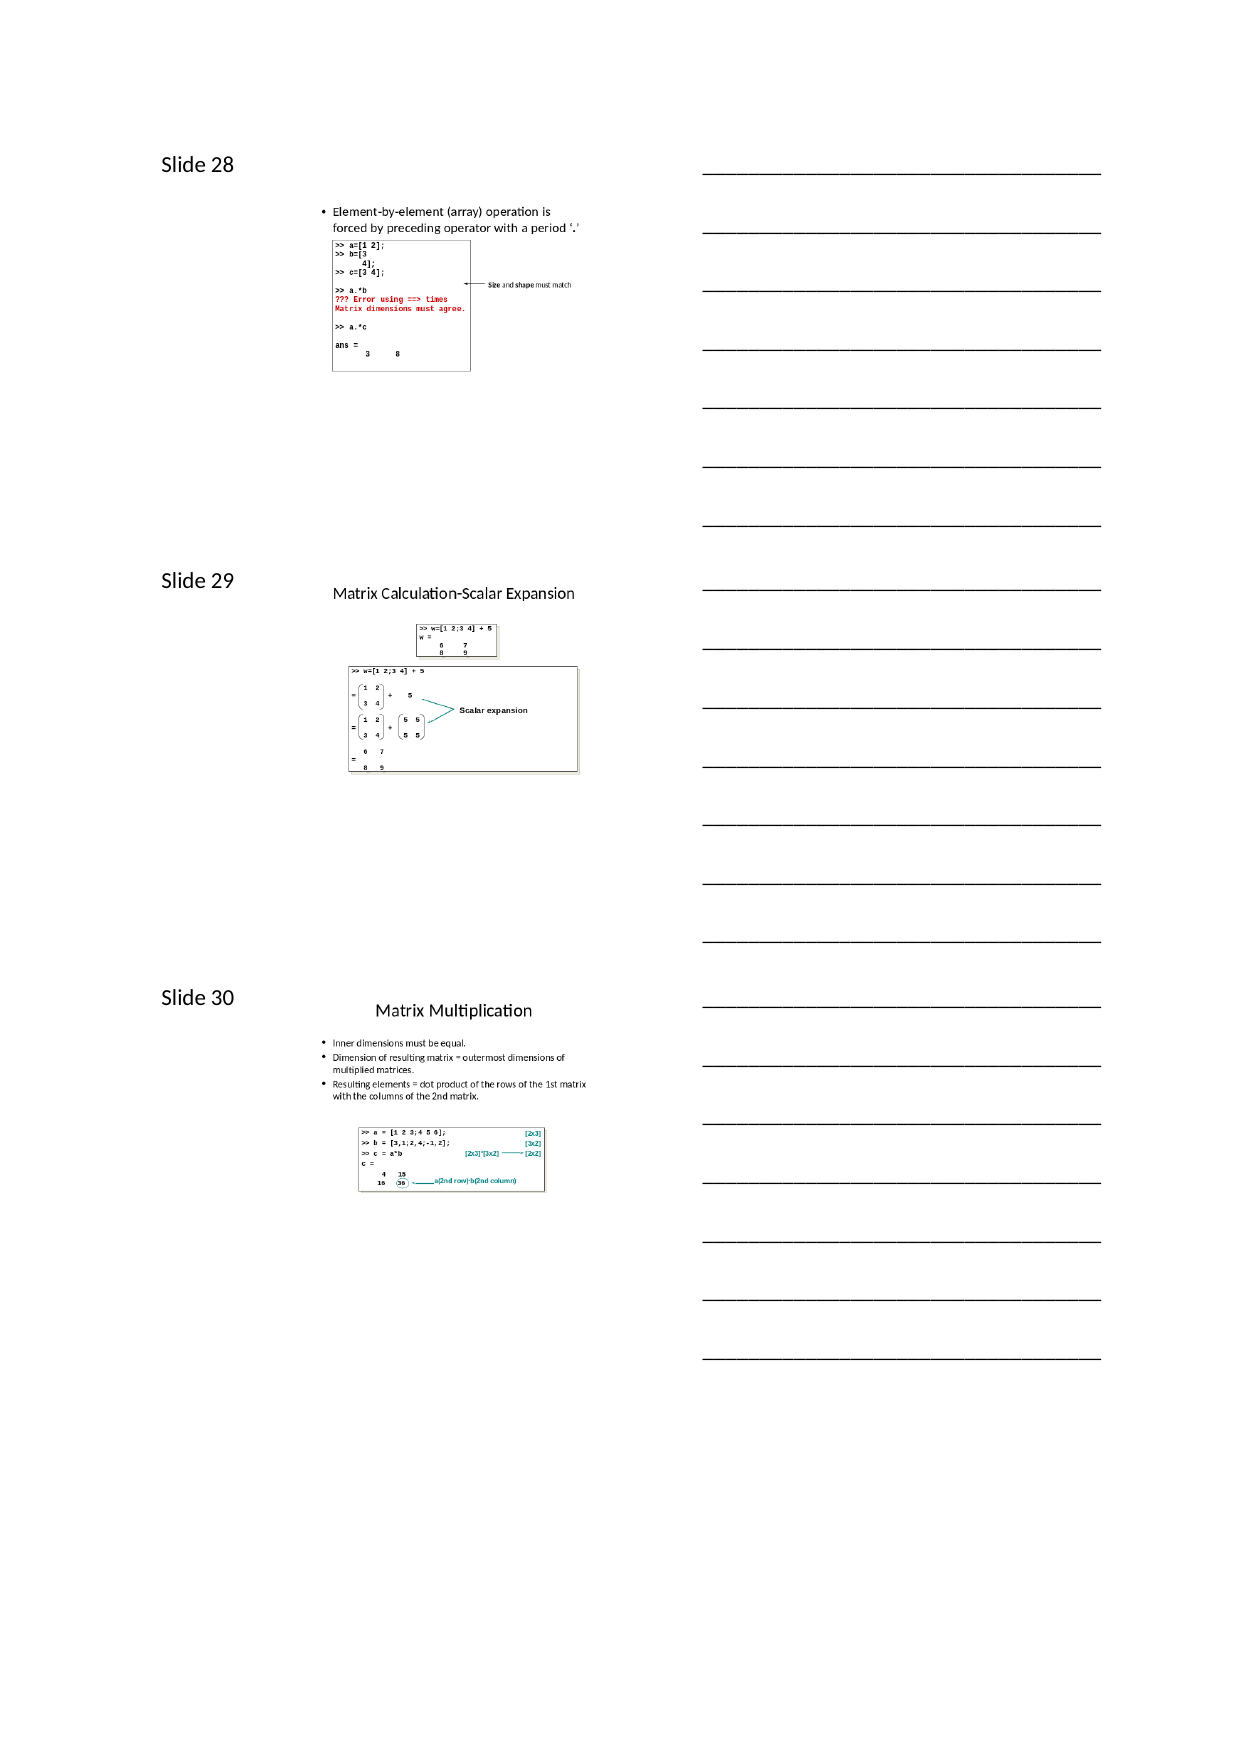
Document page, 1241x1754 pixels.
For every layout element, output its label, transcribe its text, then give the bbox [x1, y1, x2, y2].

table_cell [691, 983, 1160, 1400]
table_cell [293, 983, 691, 1400]
table_cell Slide 28 [150, 150, 292, 567]
table_cell [293, 150, 691, 567]
table_cell Slide 30 [150, 983, 292, 1400]
table_cell [293, 567, 691, 983]
table_cell Slide 29 [150, 567, 292, 983]
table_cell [691, 150, 1160, 567]
